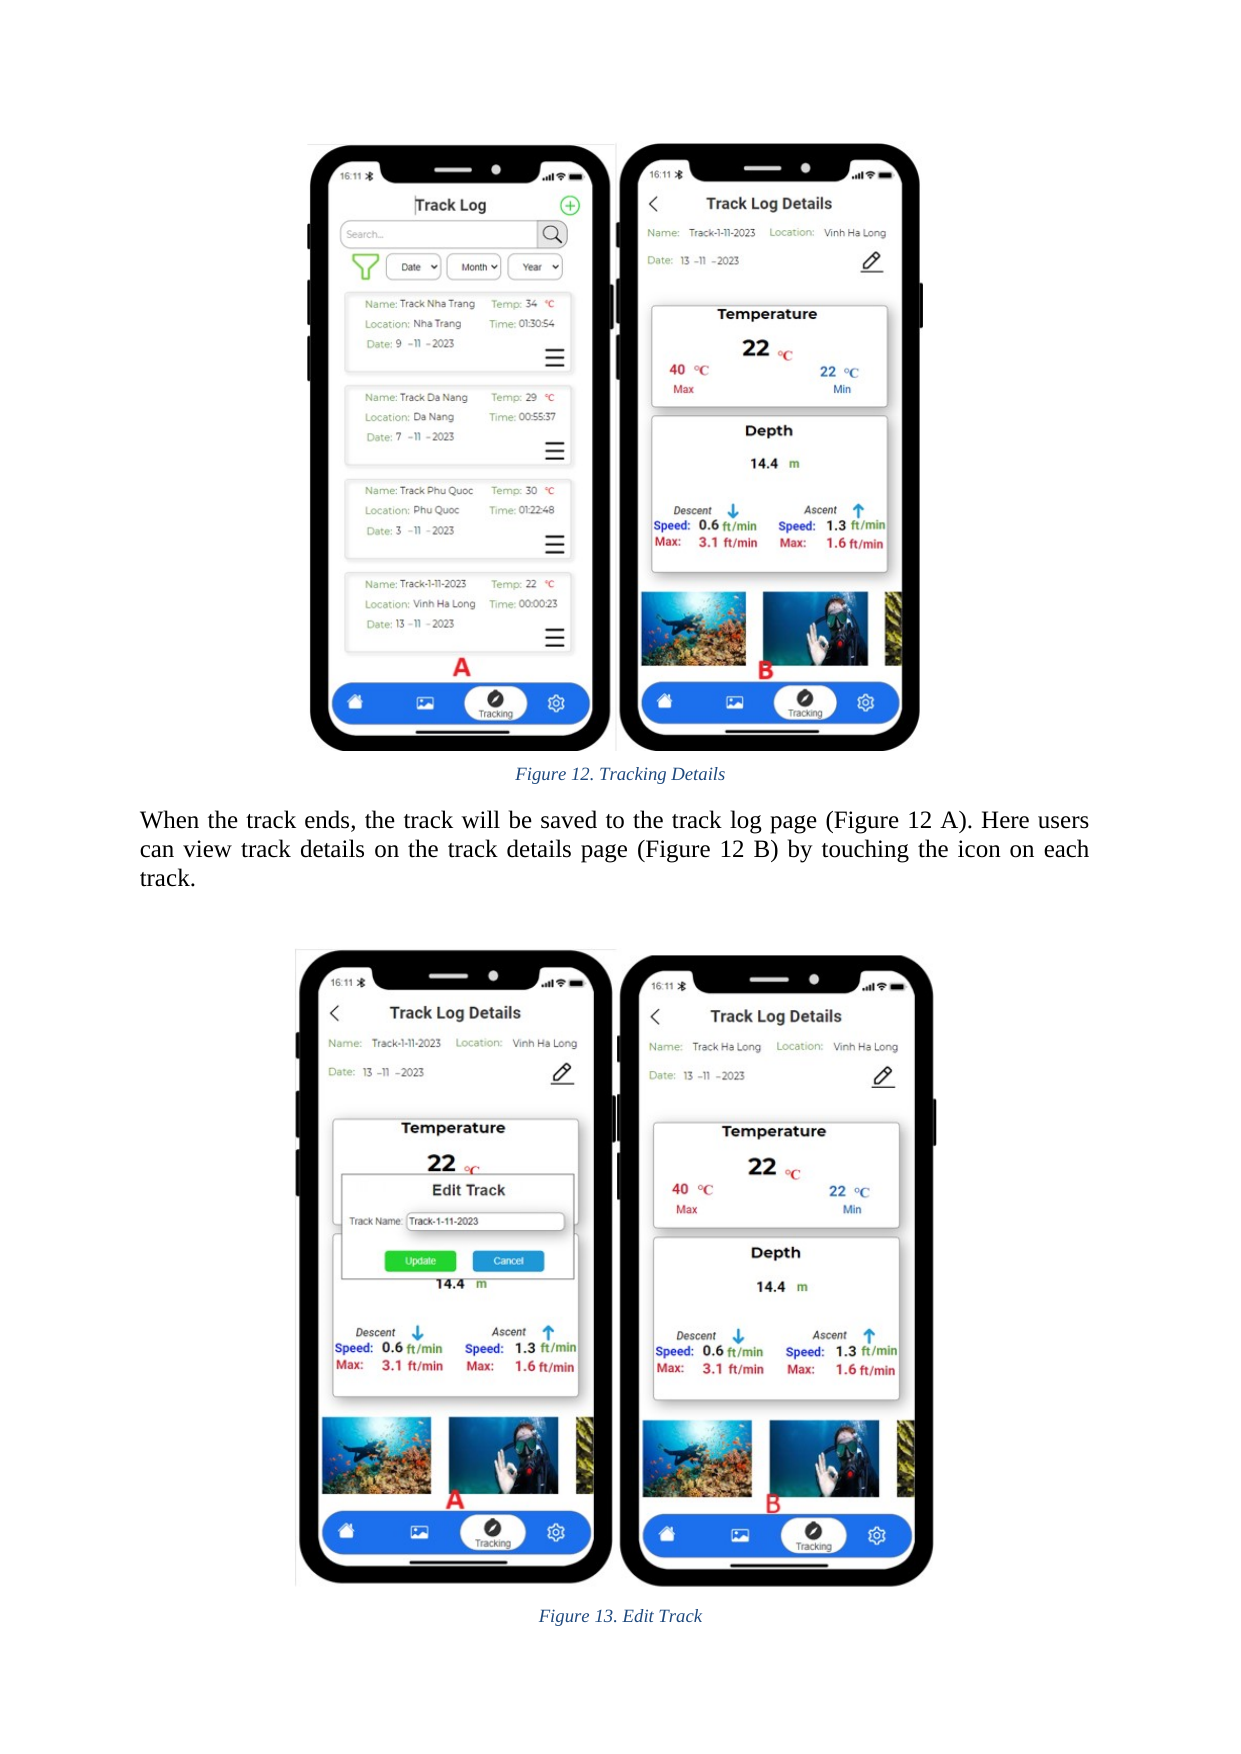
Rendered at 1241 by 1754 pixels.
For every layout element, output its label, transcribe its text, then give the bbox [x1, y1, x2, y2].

picture [307, 141, 923, 751]
text When the track ends, the track will be saved to the track log page (Figure 12 A). Here users can view track details on the track details page (Figure 12 B) by touching the icon on each track. [139, 805, 1091, 891]
picture [293, 947, 937, 1593]
